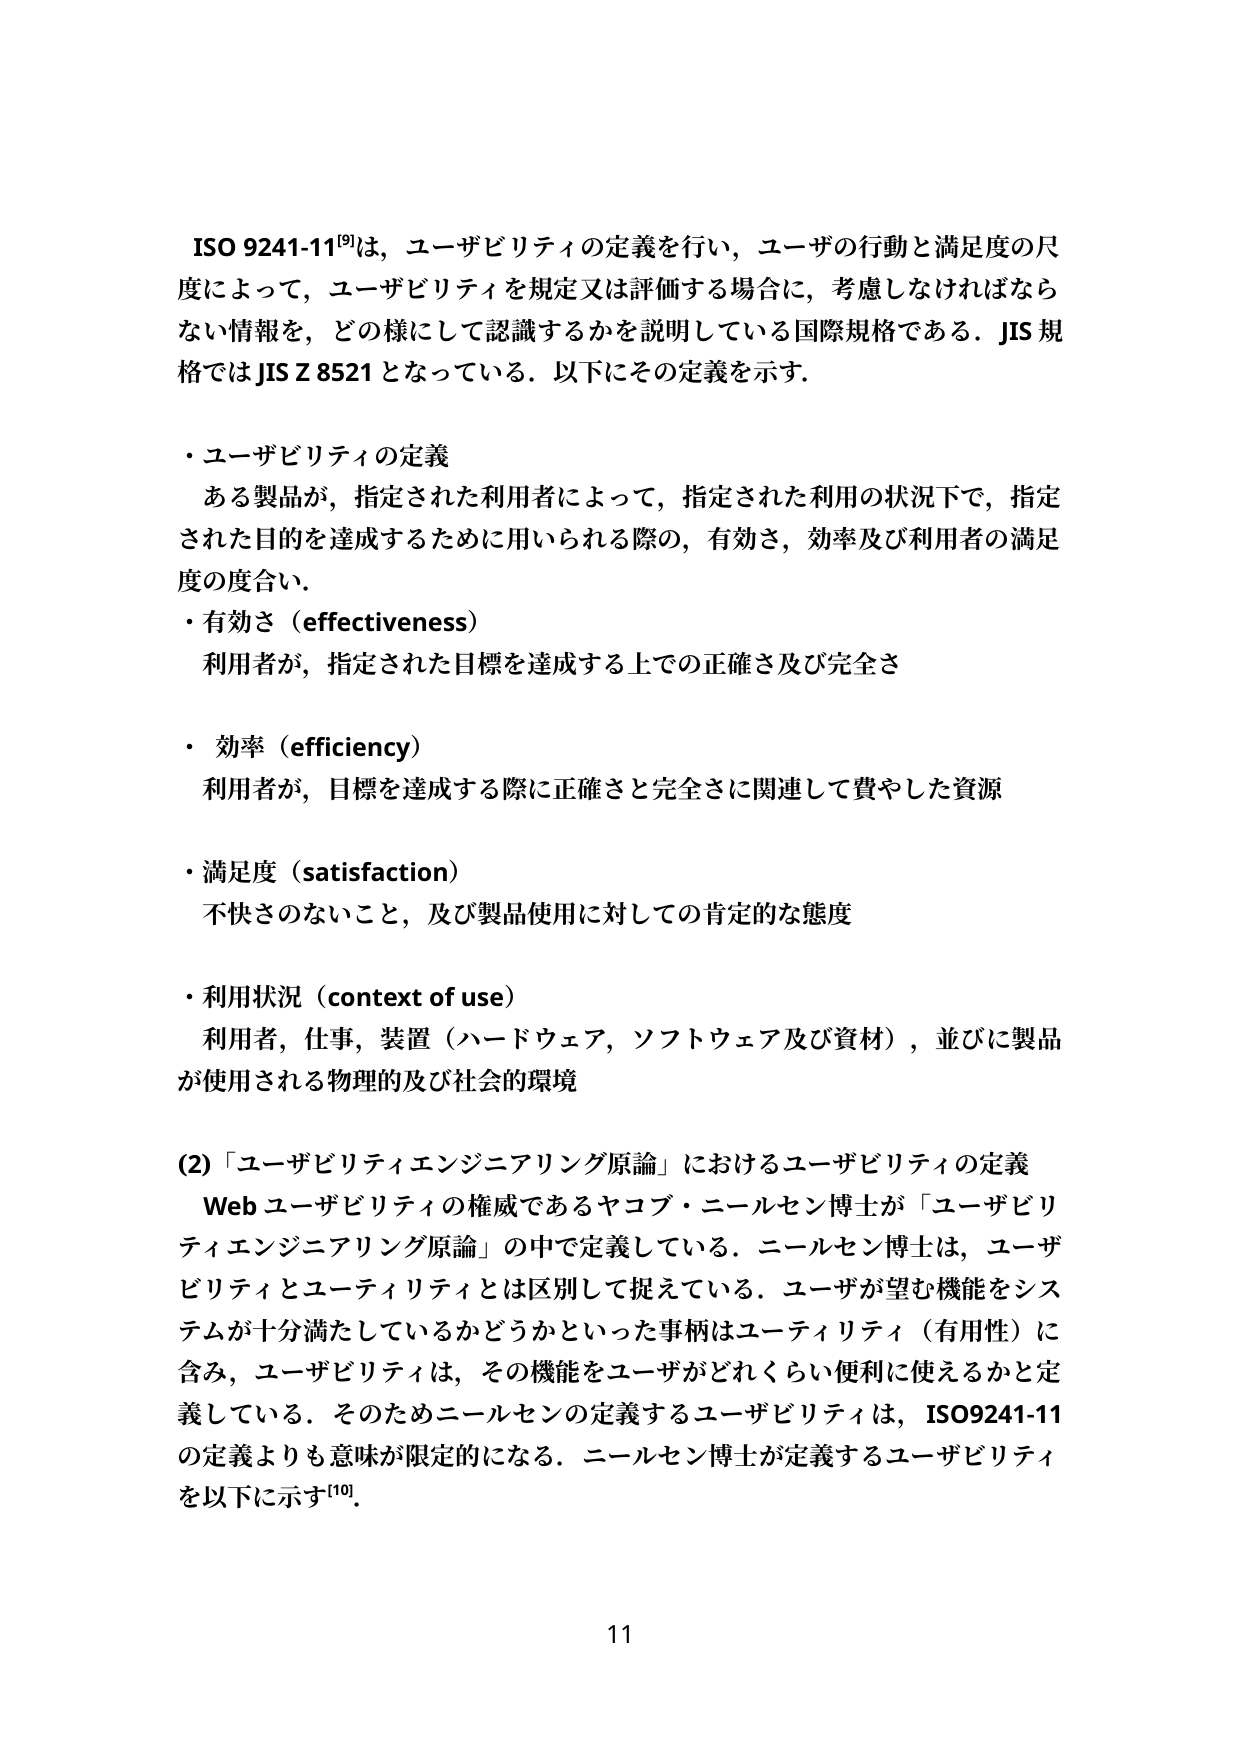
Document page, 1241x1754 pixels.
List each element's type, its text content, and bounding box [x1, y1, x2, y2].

text 利用者が，指定された目標を達成する上での正確さ及び完全さ [177, 642, 1063, 683]
text 不快さのないこと，及び製品使用に対しての肯定的な態度 [177, 892, 1063, 933]
text Webユーザビリティの権威であるヤコブ・ニールセン博士が「ユーザビリティエンジニアリング原論」の中で定義している．ニールセン博士は，ユーザビリティとユーティリティとは区別して捉えている．ユーザが望む機能をシステムが十分満たしているかどうかといった事柄はユーティリティ（有用性）に含み，ユーザビリティは，その機能をユーザがどれくらい便利に使えるかと定義している．そのためニールセンの定義するユーザビリティは，ISO9241-11の定義よりも意味が限定的になる．ニールセン博士が定義するユーザビリティを以下に示す[10]． [177, 1183, 1063, 1517]
text ある製品が，指定された利用者によって，指定された利用の状況下で，指定された目的を達成するために用いられる際の，有効さ，効率及び利用者の満足度の度合い． [177, 475, 1063, 600]
text ・ユーザビリティの定義 [177, 433, 1063, 475]
text 利用者が，目標を達成する際に正確さと完全さに関連して費やした資源 [177, 767, 1063, 808]
text ISO 9241-11[9]は，ユーザビリティの定義を行い，ユーザの行動と満足度の尺度によって，ユーザビリティを規定又は評価する場合に，考慮しなければならない情報を，どの様にして認識するかを説明している国際規格である．JIS規格ではJIS Z 8521となっている．以下にその定義を示す． [177, 225, 1063, 392]
list 効率（efficiency） [177, 725, 1063, 767]
text ・満足度（satisfaction） [177, 850, 1063, 892]
text 利用者，仕事，装置（ハードウェア，ソフトウェア及び資材），並びに製品が使用される物理的及び社会的環境 [177, 1017, 1063, 1100]
text (2)「ユーザビリティエンジニアリング原論」におけるユーザビリティの定義 [177, 1142, 1063, 1183]
text ・有効さ（effectiveness） [177, 600, 1063, 642]
text ・利用状況（context of use） [177, 975, 1063, 1017]
